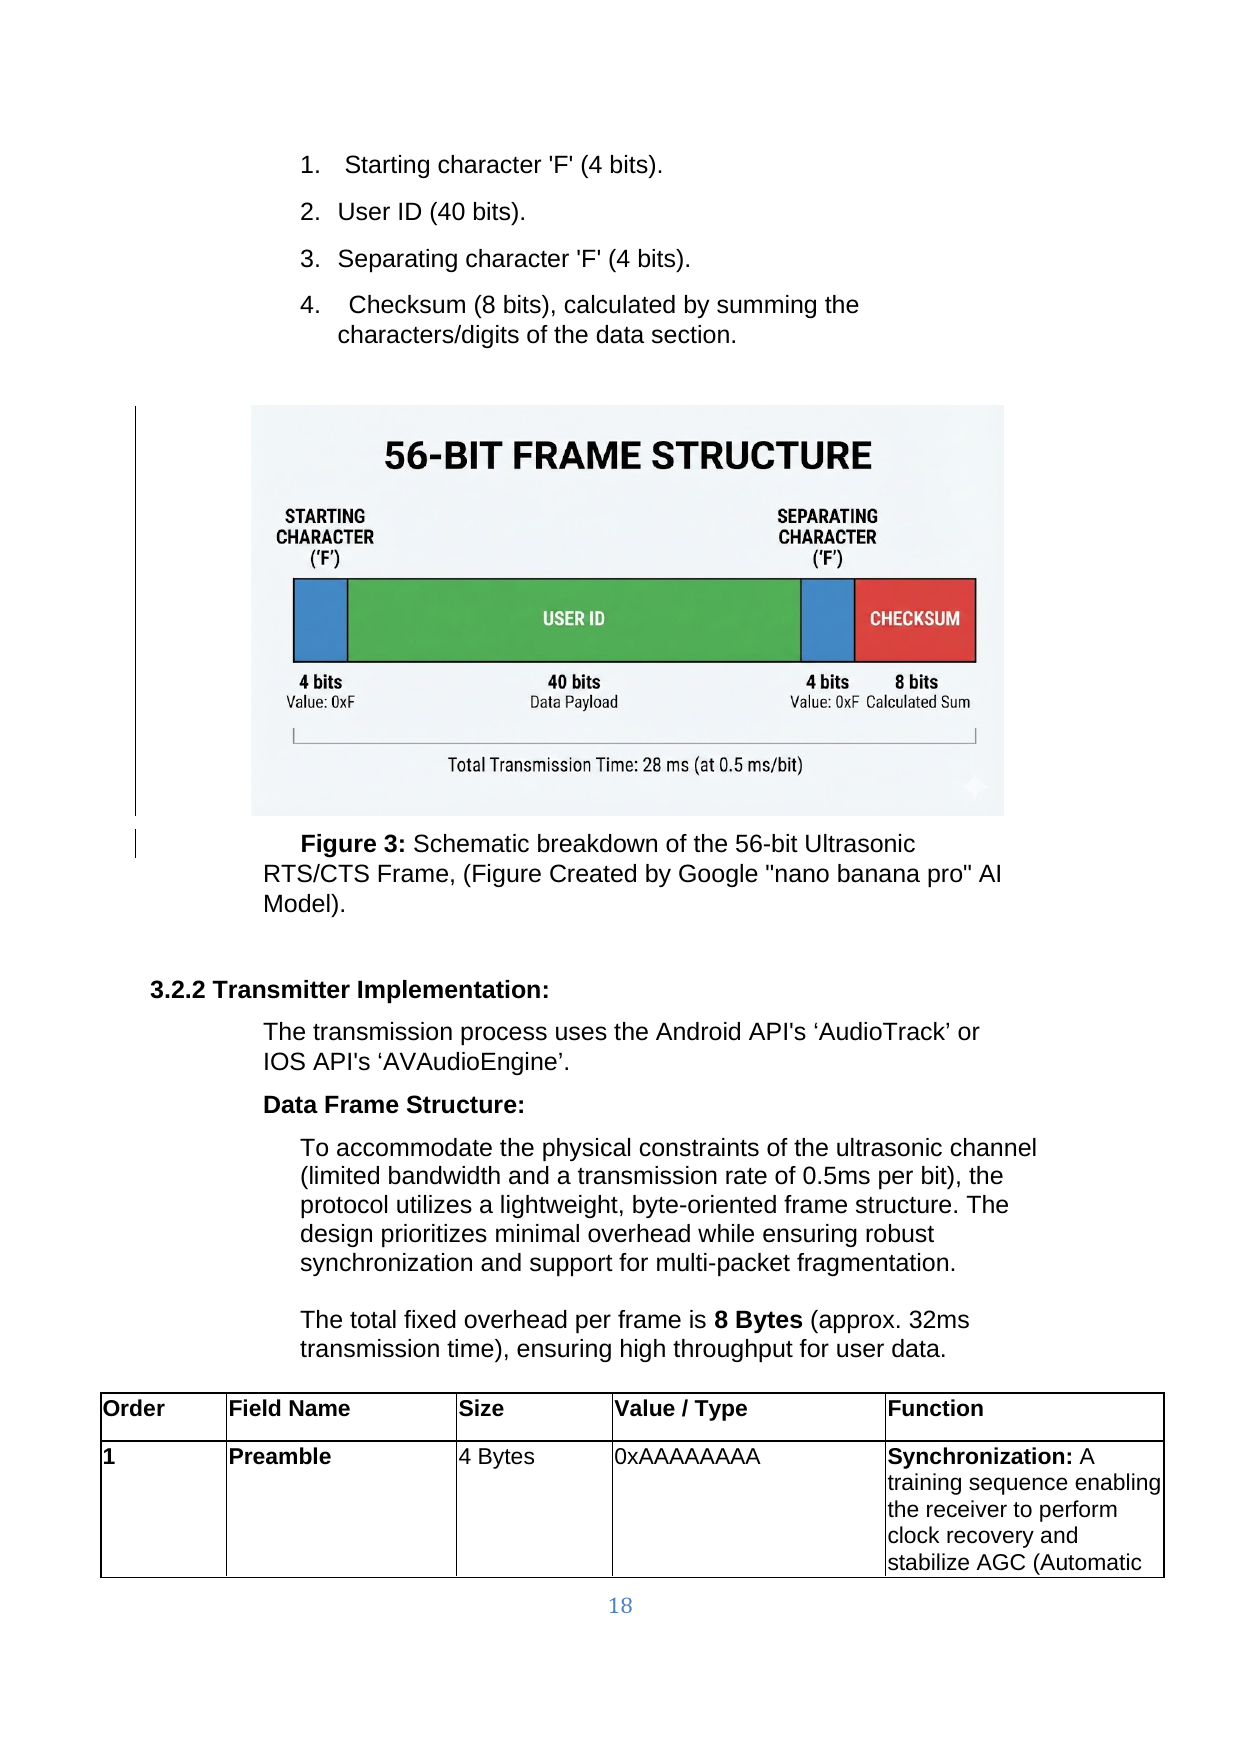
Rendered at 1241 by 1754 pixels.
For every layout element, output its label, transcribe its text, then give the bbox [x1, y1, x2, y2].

table_cell 0xAAAAAAAA [613, 1442, 885, 1576]
table_header Size [457, 1394, 612, 1440]
text The transmission process uses the Android API's ‘AudioTrack’ or IOS API's ‘AVAudioEngine’. [263, 1017, 1030, 1076]
text 4. Checksum (8 bits), calculated by summing the characters/digits of the data section. [300, 290, 1030, 349]
text 2. User ID (40 bits). [300, 197, 1030, 226]
text Data Frame Structure: [263, 1090, 1030, 1119]
text To accommodate the physical constraints of the ultrasonic channel (limited bandwidth and a transmission rate of 0.5ms per bit), the protocol utilizes a lightweight, byte-oriented frame structure. The design prioritizes minimal overhead while ensuring robust synchronization and support for multi-packet fragmentation. [300, 1133, 1090, 1276]
text The total fixed overhead per frame is 8 Bytes (approx. 32ms transmission time), ensuring high throughput for user data. [300, 1306, 1090, 1363]
text 1. Starting character 'F' (4 bits). [300, 150, 1030, 179]
table_header Value / Type [613, 1394, 885, 1440]
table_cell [886, 1442, 1163, 1576]
text 3.2.2 Transmitter Implementation: [150, 975, 1030, 1003]
table_header Field Name [227, 1394, 456, 1440]
text Figure 3: Schematic breakdown of the 56-bit Ultrasonic RTS/CTS Frame, (Figure Created by Google "nano banana pro" AI Model). [263, 829, 1030, 918]
table_header Order [102, 1394, 226, 1440]
table_cell 4 Bytes [457, 1442, 612, 1576]
table_cell 1 [102, 1442, 226, 1576]
table_cell Preamble [227, 1442, 456, 1576]
picture [251, 405, 1004, 816]
table_header Function [886, 1394, 1163, 1440]
text 3. Separating character 'F' (4 bits). [300, 243, 1030, 272]
